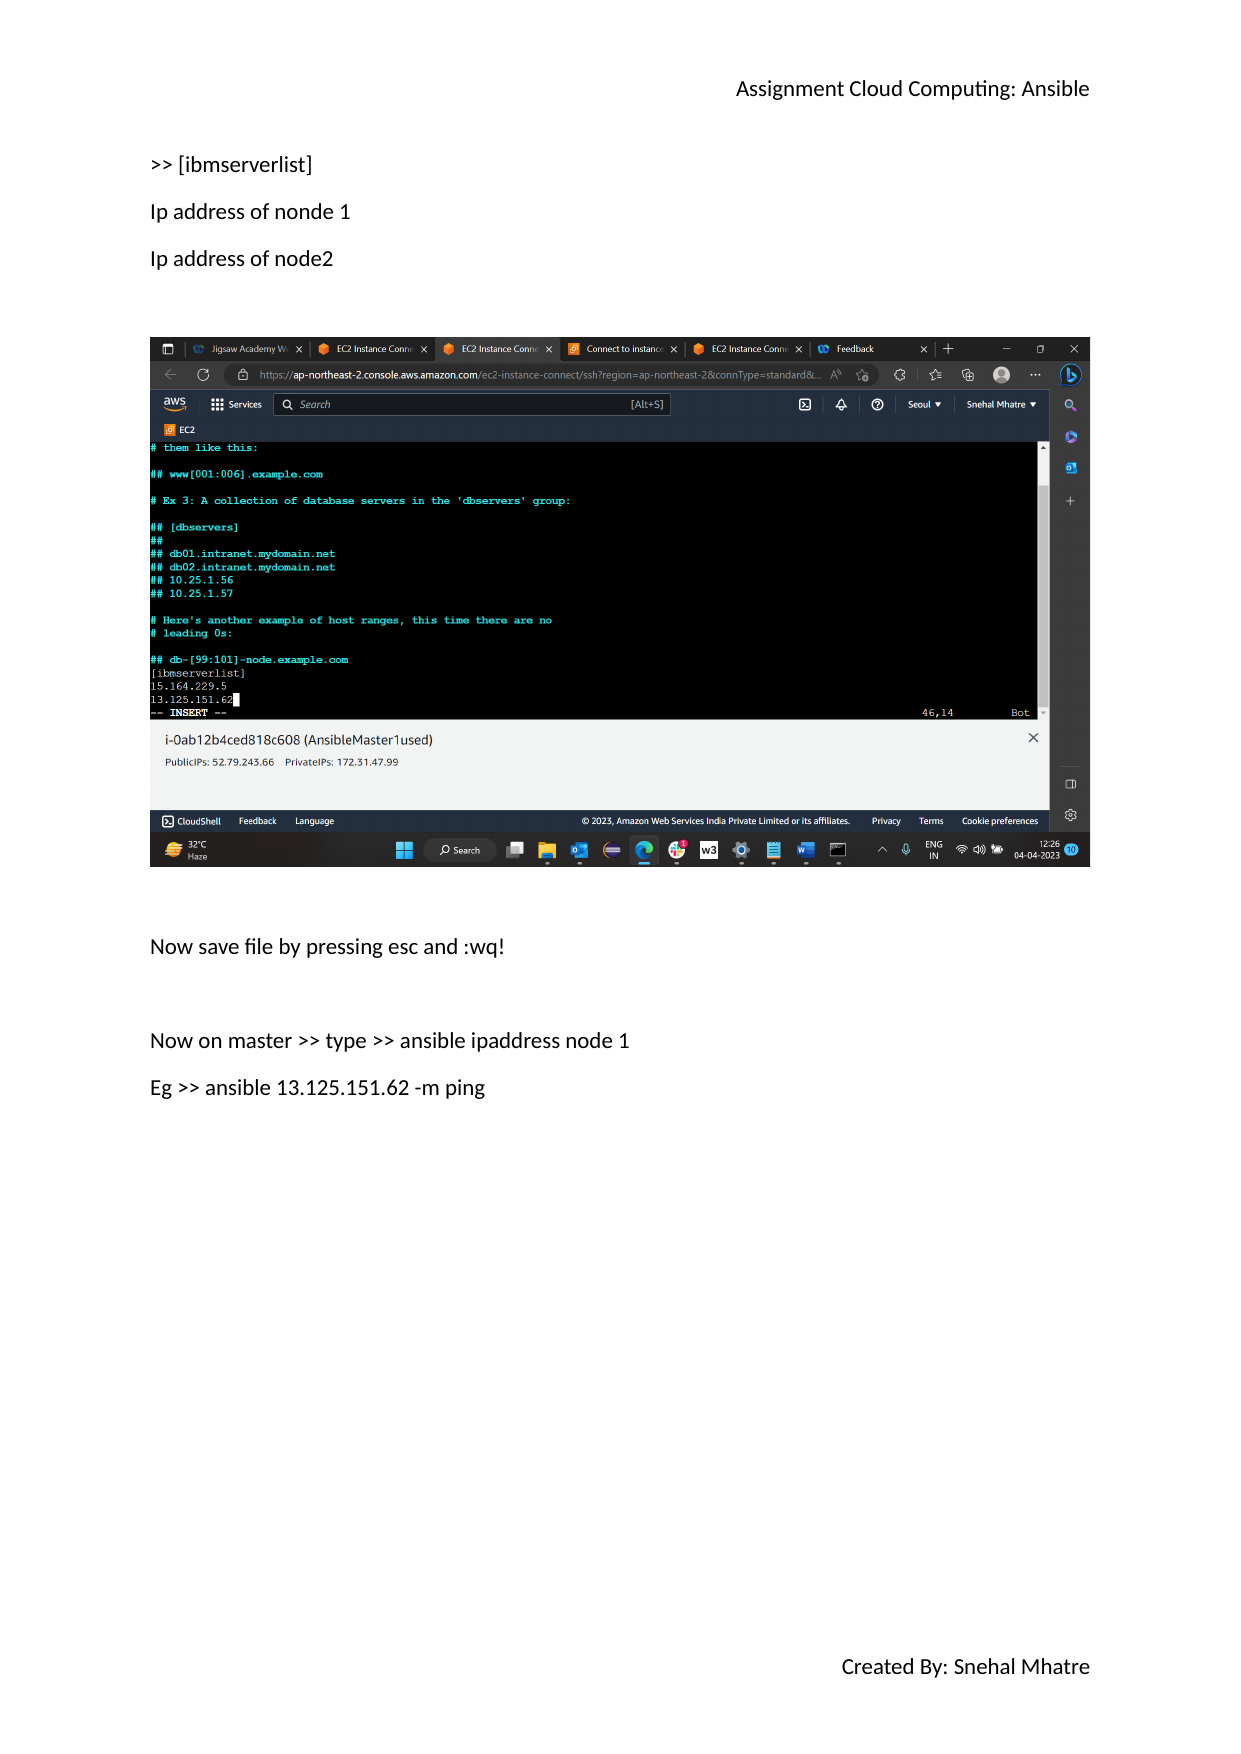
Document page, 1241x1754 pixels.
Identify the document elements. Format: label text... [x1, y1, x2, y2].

text Now save file by pressing esc and :wq! [150, 932, 1090, 960]
text Ip address of nonde 1 [150, 197, 1090, 225]
picture [150, 337, 1091, 867]
text Eg >> ansible 13.125.151.62 -m ping [150, 1073, 1090, 1101]
text Now on master >> type >> ansible ipaddress node 1 [150, 1026, 1090, 1054]
text Ip address of node2 [150, 244, 1090, 272]
text >> [ibmserverlist] [150, 150, 1090, 178]
